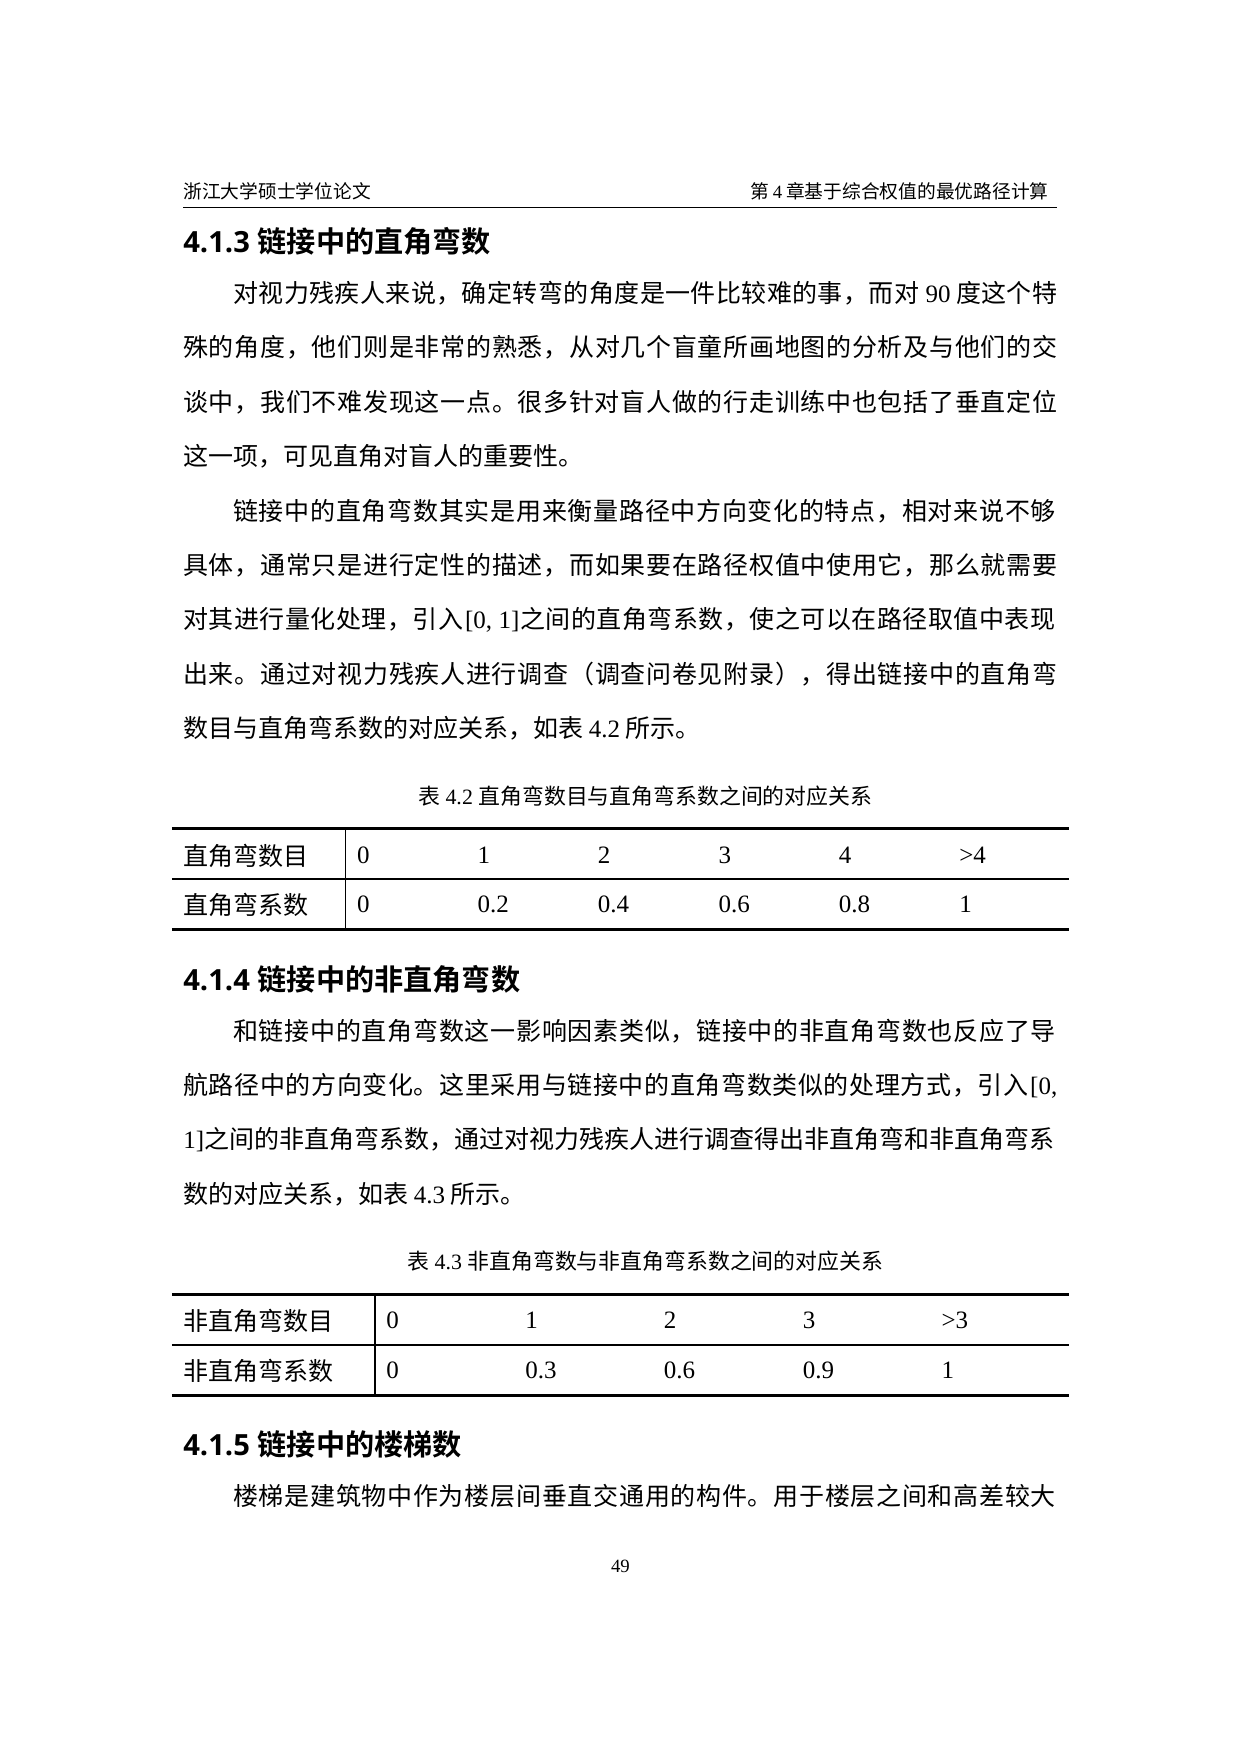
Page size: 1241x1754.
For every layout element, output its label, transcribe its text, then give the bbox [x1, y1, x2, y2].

table_cell 0 [376, 1346, 514, 1393]
table_header 2 [586, 830, 707, 878]
table_header 0 [376, 1296, 514, 1344]
table_cell 0.6 [707, 880, 827, 928]
subtitle 链接中的直角弯数 [183, 218, 1057, 261]
table_header 0 [346, 830, 466, 878]
table_header 3 [707, 830, 827, 878]
table_cell 0.4 [586, 880, 707, 928]
table_header 2 [653, 1296, 791, 1344]
text 对视力残疾人来说，确定转弯的角度是一件比较难的事，而对90度这个特殊的角度，他们则是非常的熟悉，从对几个盲童所画地图的分析及与他们的交谈中，我们不难发现这一点。很多针对盲人做的行走训练中也包括了垂直定位这一项，可见直角对盲人的重要性。 [183, 273, 1057, 473]
table_header 非直角弯数目 [172, 1296, 374, 1344]
table_header >4 [948, 830, 1068, 878]
table_cell 直角弯系数 [172, 880, 345, 928]
table_header 1 [514, 1296, 652, 1344]
table_cell 0.8 [828, 880, 948, 928]
subtitle 链接中的非直角弯数 [183, 956, 1057, 998]
subtitle 链接中的楼梯数 [183, 1422, 1057, 1464]
table_cell 非直角弯系数 [172, 1346, 374, 1393]
table_cell 0 [346, 880, 466, 928]
table_cell 1 [930, 1346, 1069, 1393]
table_cell 0.2 [466, 880, 586, 928]
table_cell 0.9 [791, 1346, 930, 1393]
table_cell 1 [948, 880, 1068, 928]
table_header 1 [466, 830, 586, 878]
table_cell 0.3 [514, 1346, 652, 1393]
table_header >3 [930, 1296, 1069, 1344]
table_header 3 [791, 1296, 930, 1344]
table_header 4 [828, 830, 948, 878]
table_header 直角弯数目 [172, 830, 345, 878]
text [183, 1477, 1057, 1513]
table_cell 0.6 [653, 1346, 791, 1393]
